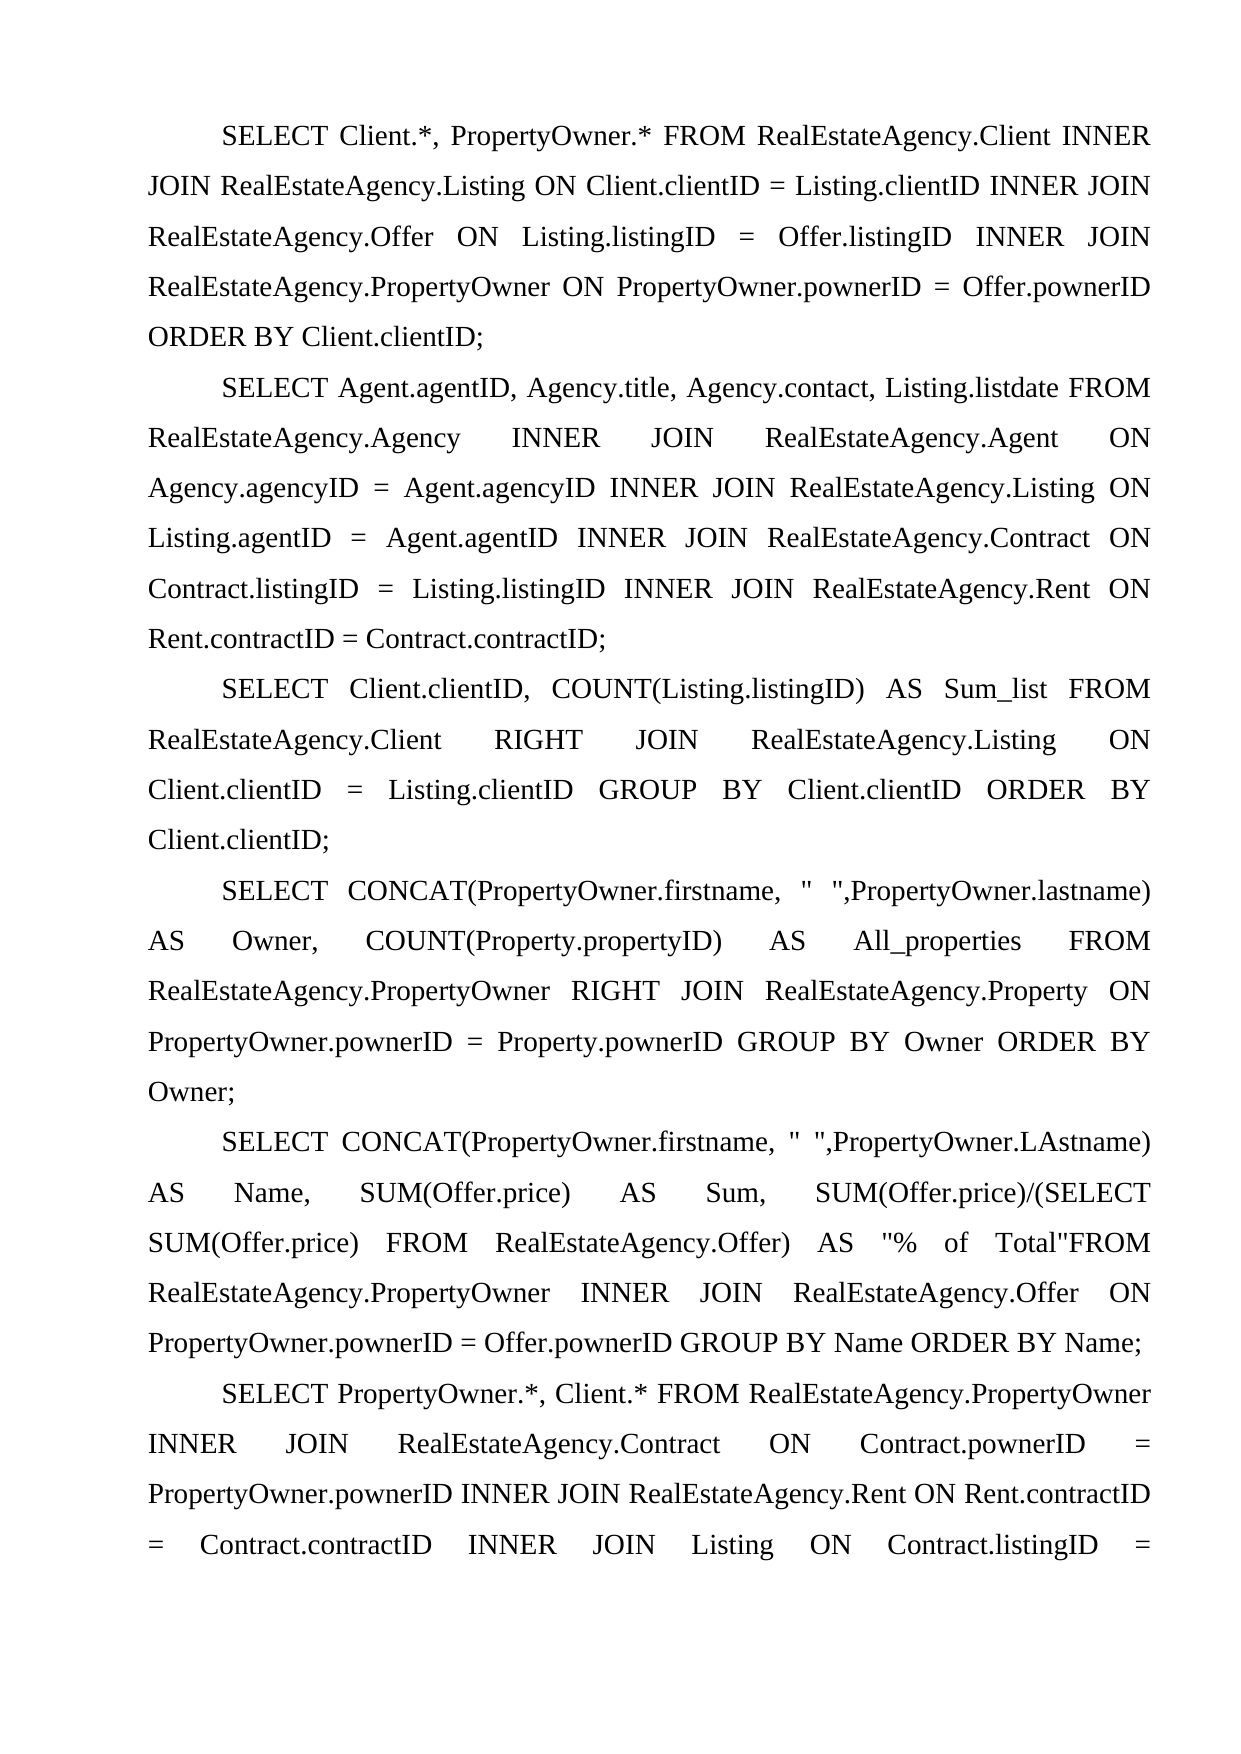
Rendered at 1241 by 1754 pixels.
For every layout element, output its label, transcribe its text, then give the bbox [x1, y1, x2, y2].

text SELECT Agent.agentID, Agency.title, Agency.contact, Listing.listdate FROM RealEstateAgency.Agency INNER JOIN RealEstateAgency.Agent ON Agency.agencyID = Agent.agencyID INNER JOIN RealEstateAgency.Listing ON Listing.agentID = Agent.agentID INNER JOIN RealEstateAgency.Contract ON Contract.listingID = Listing.listingID INNER JOIN RealEstateAgency.Rent ON Rent.contractID = Contract.contractID; [148, 370, 1152, 655]
text SELECT CONCAT(PropertyOwner.firstname, " ",PropertyOwner.LAstname) AS Name, SUM(Offer.price) AS Sum, SUM(Offer.price)/(SELECT SUM(Offer.price) FROM RealEstateAgency.Offer) AS "% of Total"FROM RealEstateAgency.PropertyOwner INNER JOIN RealEstateAgency.Offer ON PropertyOwner.pownerID = Offer.pownerID GROUP BY Name ORDER BY Name; [148, 1124, 1152, 1359]
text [148, 1376, 1152, 1560]
text SELECT CONCAT(PropertyOwner.firstname, " ",PropertyOwner.lastname) AS Owner, COUNT(Property.propertyID) AS All_properties FROM RealEstateAgency.PropertyOwner RIGHT JOIN RealEstateAgency.Property ON PropertyOwner.pownerID = Property.pownerID GROUP BY Owner ORDER BY Owner; [148, 873, 1152, 1108]
text SELECT Client.clientID, COUNT(Listing.listingID) AS Sum_list FROM RealEstateAgency.Client RIGHT JOIN RealEstateAgency.Listing ON Client.clientID = Listing.clientID GROUP BY Client.clientID ORDER BY Client.clientID; [148, 672, 1152, 856]
text SELECT Client.*, PropertyOwner.* FROM RealEstateAgency.Client INNER JOIN RealEstateAgency.Listing ON Client.clientID = Listing.clientID INNER JOIN RealEstateAgency.Offer ON Listing.listingID = Offer.listingID INNER JOIN RealEstateAgency.PropertyOwner ON PropertyOwner.pownerID = Offer.pownerID ORDER BY Client.clientID; [148, 118, 1152, 353]
